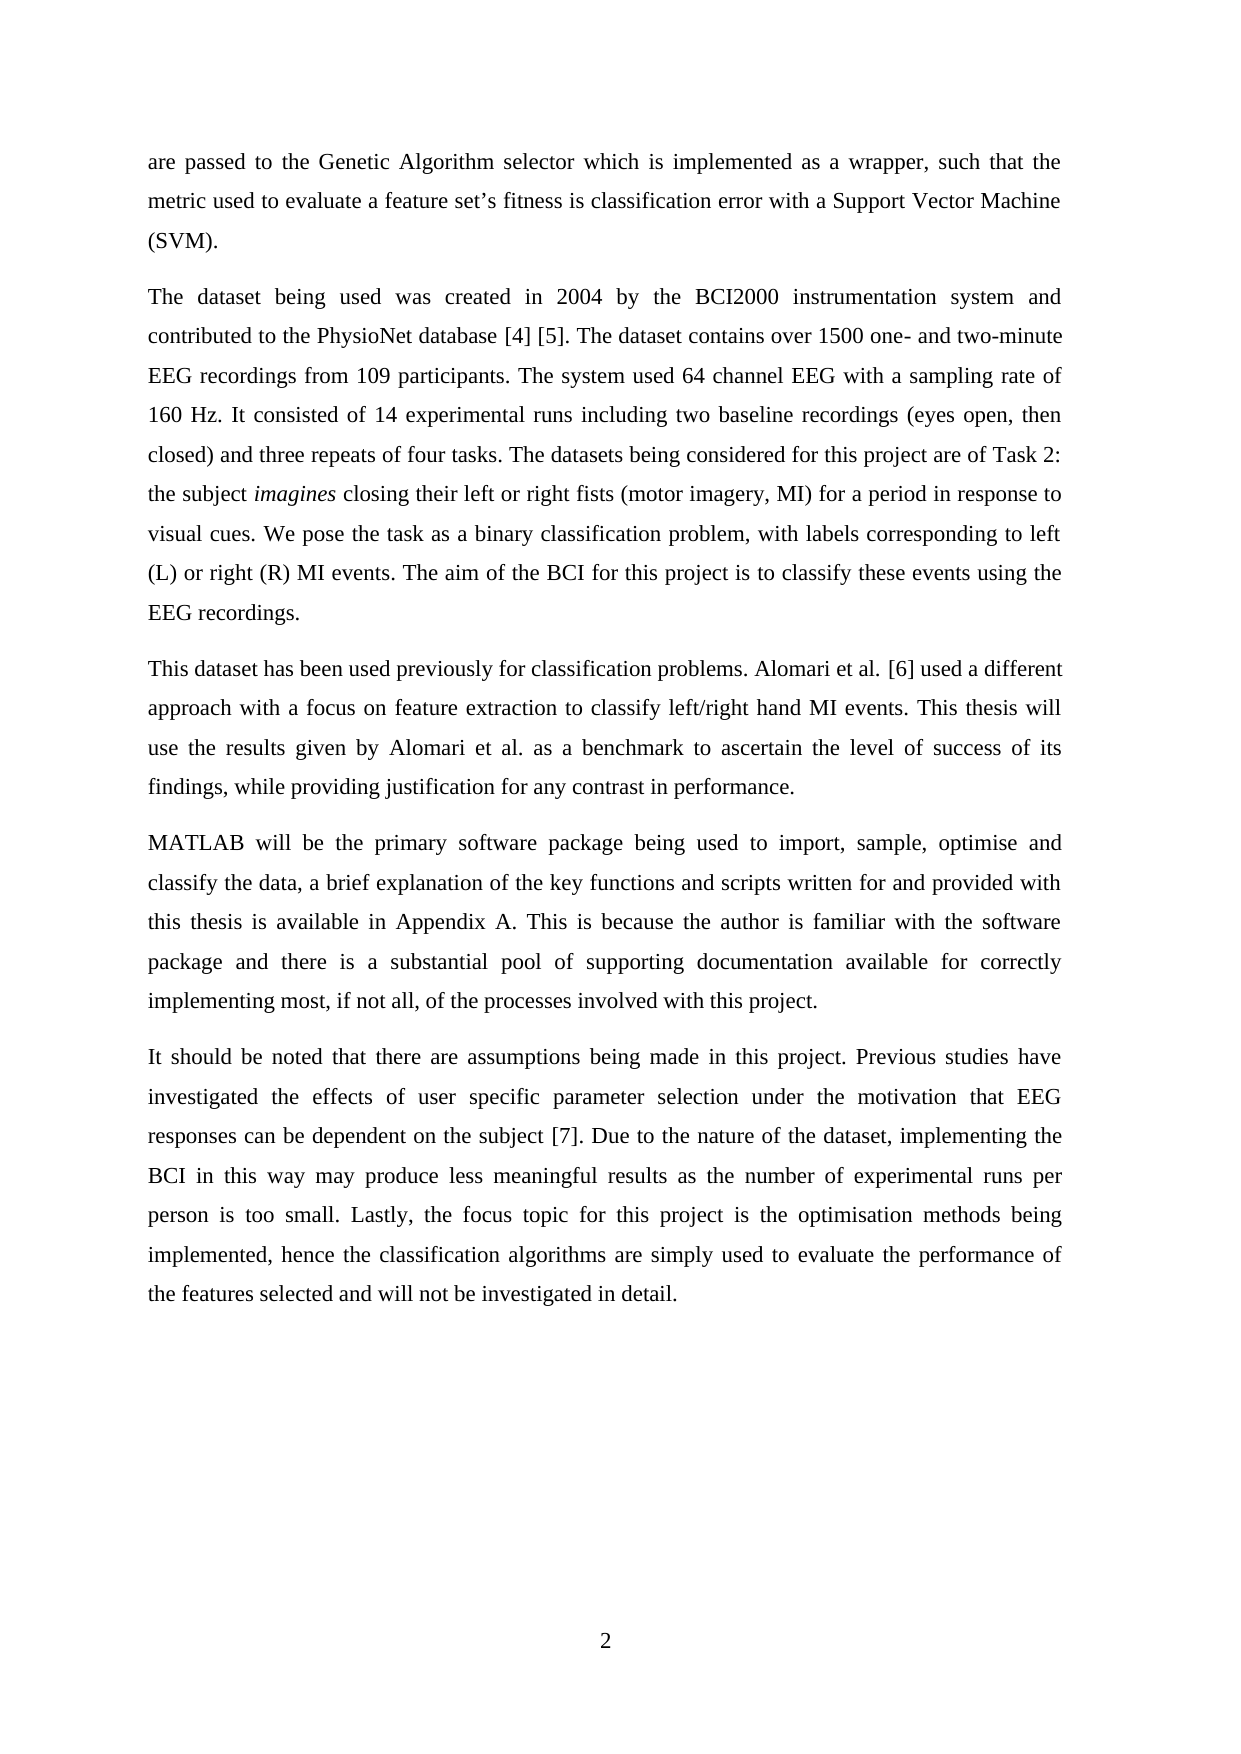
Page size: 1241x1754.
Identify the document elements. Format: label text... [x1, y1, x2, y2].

text It should be noted that there are assumptions being made in this project. Previous studies have investigated the effects of user specific parameter selection under the motivation that EEG responses can be dependent on the subject. Due to the nature of the dataset, implementing the BCI in this way may produce less meaningful results as the number of experimental runs per person is too small. Lastly, the focus topic for this project is the optimisation methods being implemented, hence the classification algorithms are simply used to evaluate the performance of the features selected and will not be investigated in detail. [148, 1043, 1063, 1307]
text This dataset has been used previously for classification problems. Alomari et al. used a different approach with a focus on feature extraction to classify left/right hand MI events. This thesis will use the results given by Alomari et al. as a benchmark to ascertain the level of success of its findings, while providing justification for any contrast in performance. [148, 655, 1063, 799]
text The dataset being used was created in 2004 by the BCI2000 instrumentation system and contributed to the PhysioNet database . The dataset contains over 1500 one- and two-minute EEG recordings from 109 participants. The system used 64 channel EEG with a sampling rate of 160 Hz. It consisted of 14 experimental runs including two baseline recordings (eyes open, then closed) and three repeats of four tasks. The datasets being considered for this project are of Task 2: the subject imagines closing their left or right fists (motor imagery, MI) for a period in response to visual cues. We pose the task as a binary classification problem, with labels corresponding to left (L) or right (R) MI events. The aim of the BCI for this project is to classify these events using the EEG recordings. [148, 283, 1063, 625]
text MATLAB will be the primary software package being used to import, sample, optimise and classify the data, a brief explanation of the key functions and scripts written for and provided with this thesis is available in Appendix A. This is because the author is familiar with the software package and there is a substantial pool of supporting documentation available for correctly implementing most, if not all, of the processes involved with this project. [148, 829, 1063, 1014]
